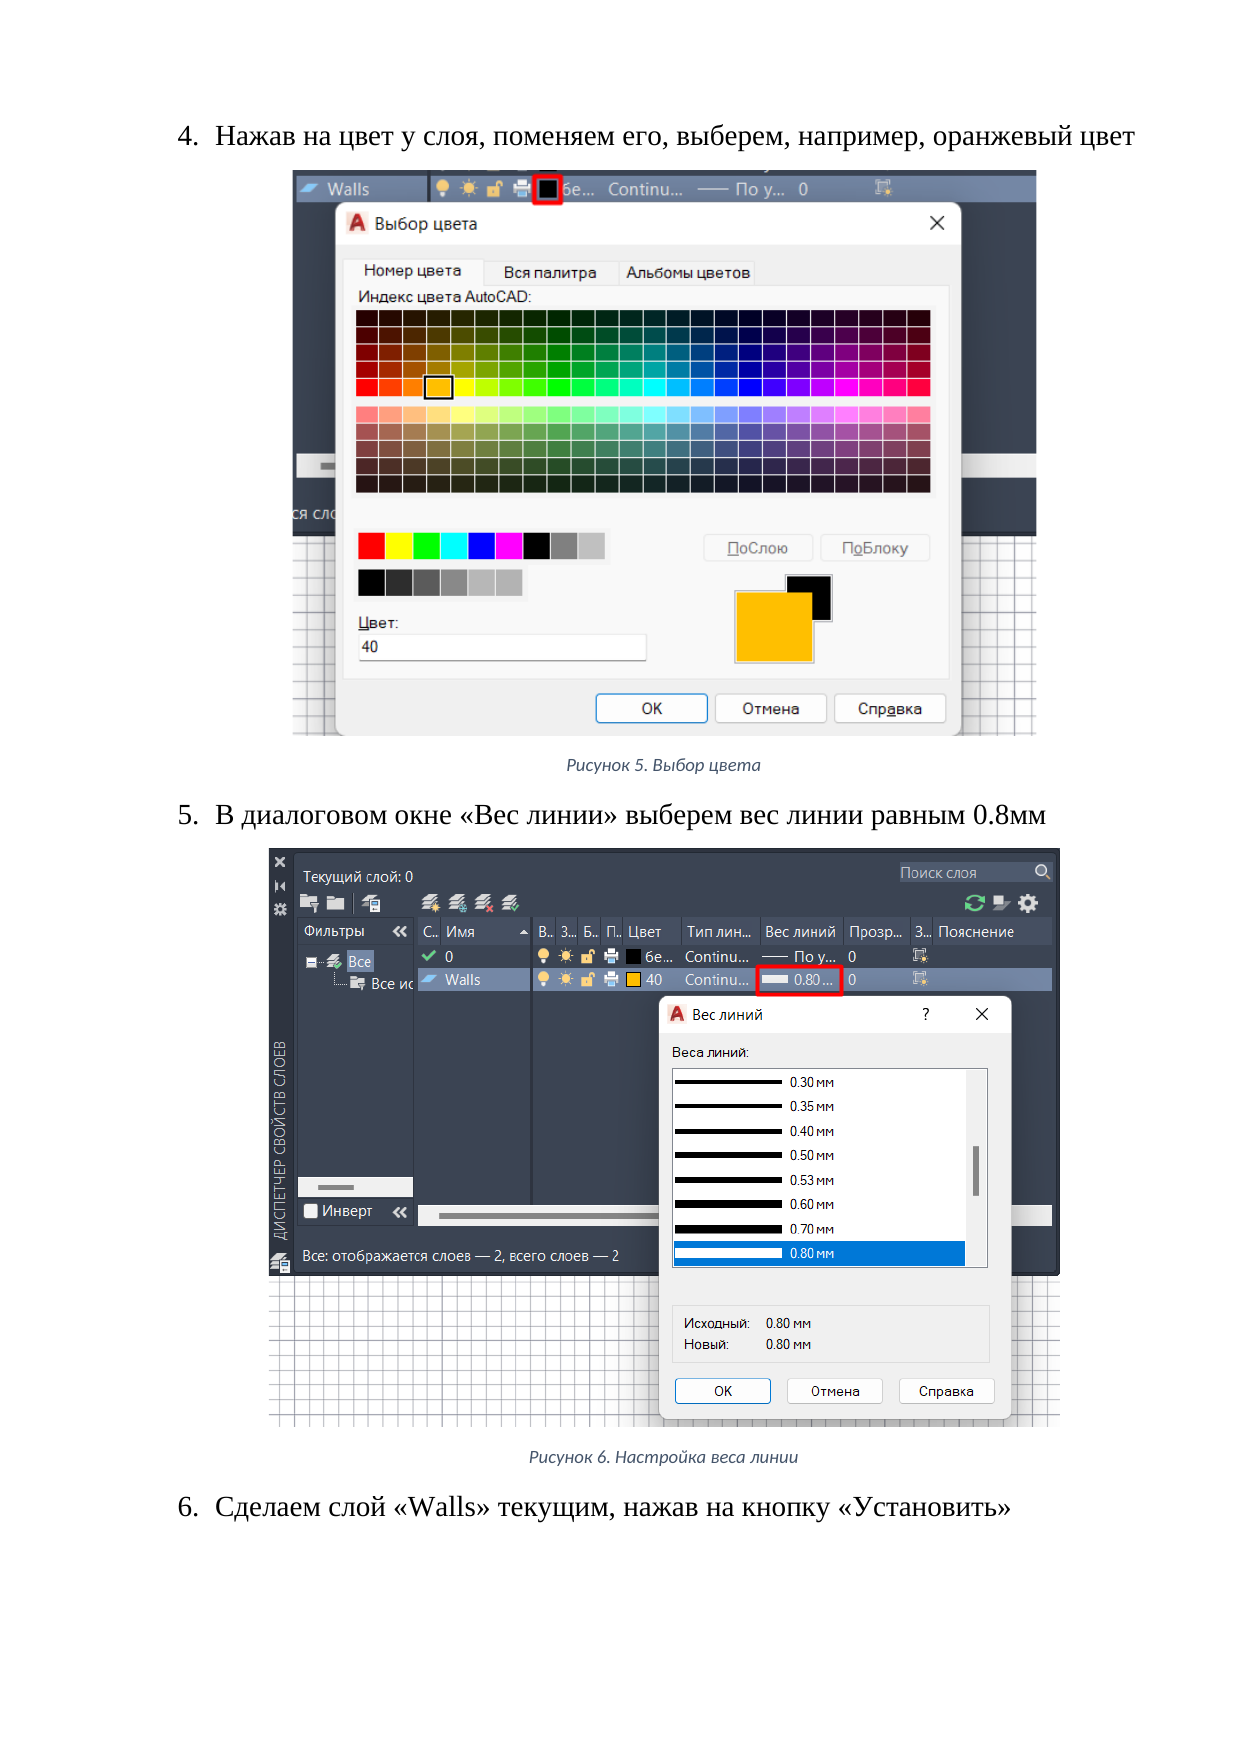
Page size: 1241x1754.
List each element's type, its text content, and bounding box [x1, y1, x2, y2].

list Сделаем слой «Walls» текущим, нажав на кнопку «Установить» [177, 1489, 1152, 1522]
picture [292, 170, 1037, 736]
picture [268, 848, 1060, 1427]
list В диалоговом окне «Вес линии» выберем вес линии равным 0.8мм [177, 797, 1152, 831]
list Нажав на цвет у слоя, поменяем его, выберем, например, оранжевый цвет [177, 118, 1152, 152]
